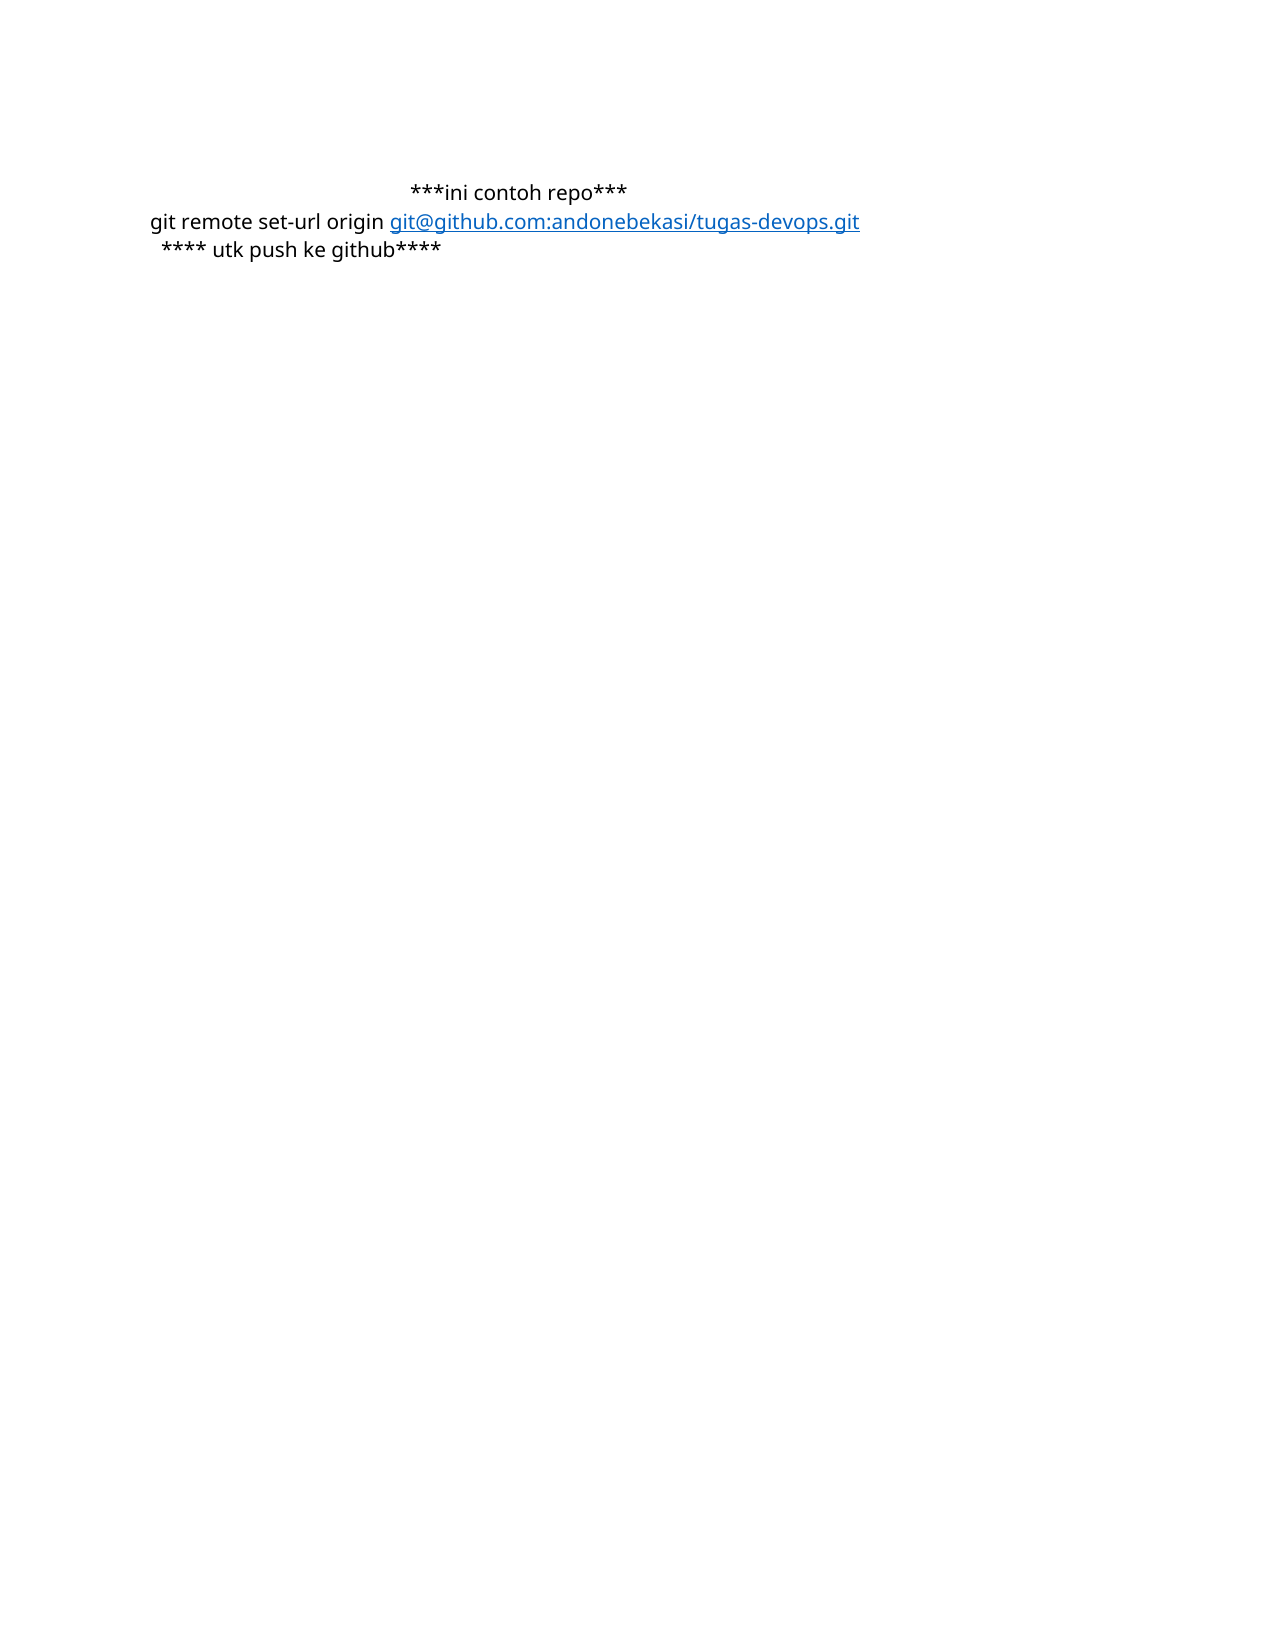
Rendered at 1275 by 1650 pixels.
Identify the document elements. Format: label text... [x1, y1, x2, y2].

text ***ini contoh repo*** [150, 178, 1125, 207]
text git remote set-url origin git@github.com:andonebekasi/tugas-devops.git [150, 207, 1125, 235]
text **** utk push ke github**** [150, 235, 1125, 264]
